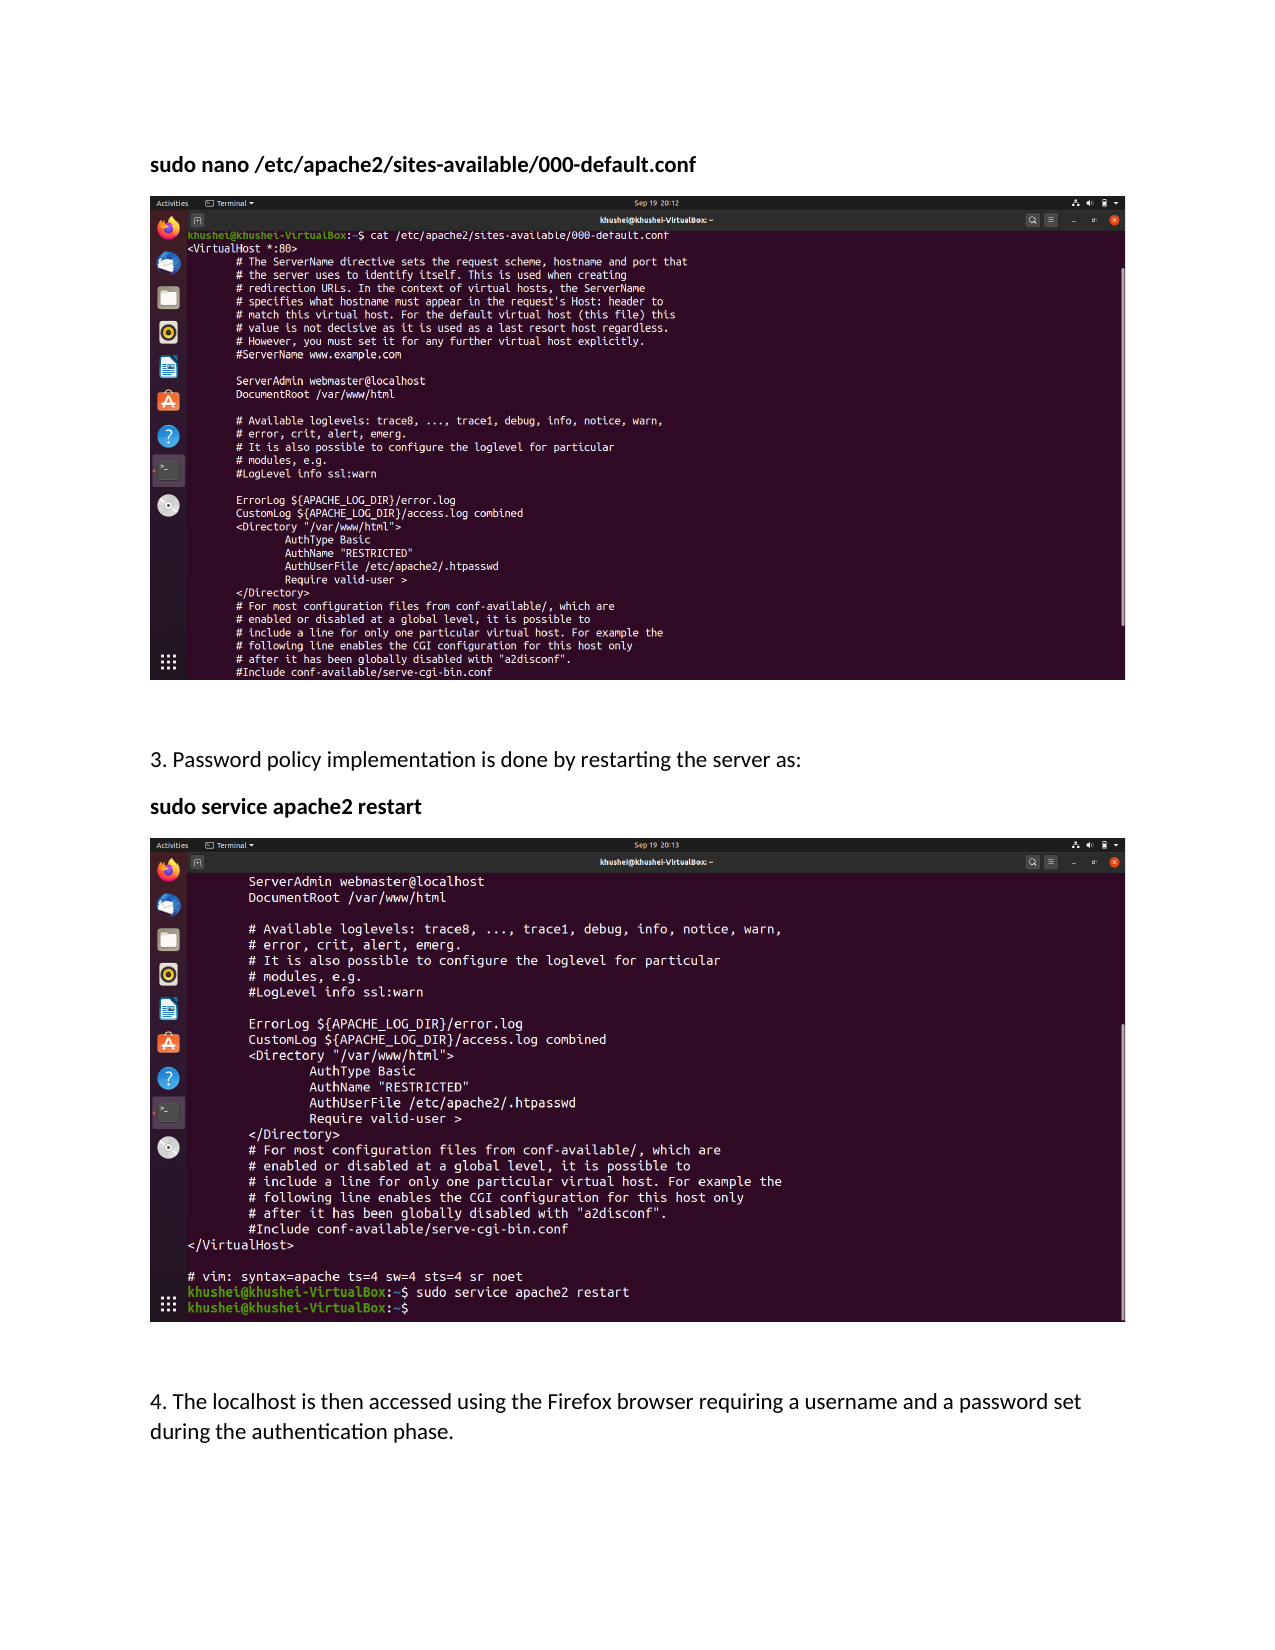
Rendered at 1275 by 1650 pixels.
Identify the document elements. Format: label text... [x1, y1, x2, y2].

picture [150, 196, 1125, 680]
text sudo service apache2 restart [150, 792, 1125, 820]
text 3. Password policy implementation is done by restarting the server as: [150, 745, 1125, 773]
text 4. The localhost is then accessed using the Firefox browser requiring a username and a password set during the authentication phase. [150, 1387, 1125, 1445]
picture [150, 838, 1125, 1322]
text sudo nano /etc/apache2/sites-available/000-default.conf [150, 150, 1125, 178]
